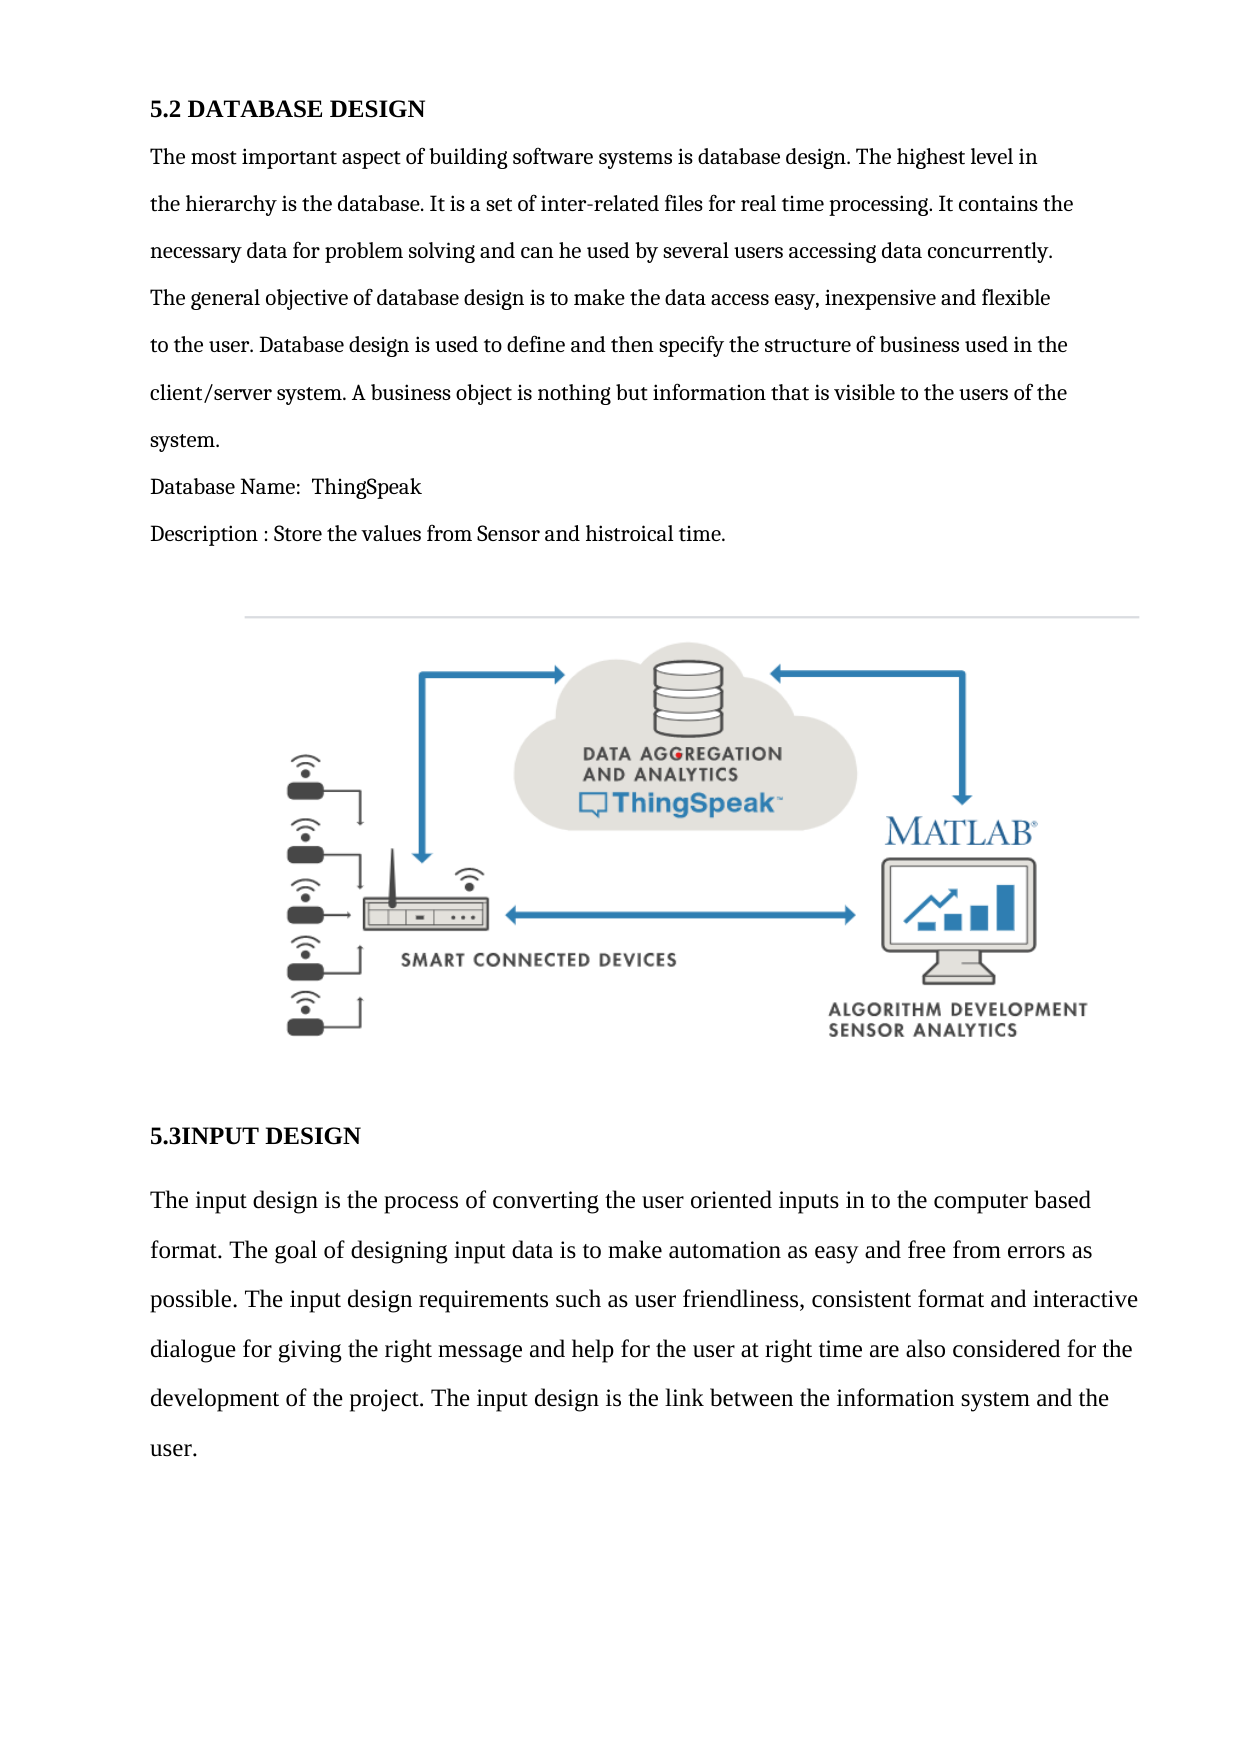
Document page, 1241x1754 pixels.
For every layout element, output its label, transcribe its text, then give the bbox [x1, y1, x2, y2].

text The general objective of database design is to make the data access easy, inexpensive and flexible [150, 285, 1240, 311]
text system. [150, 427, 1240, 453]
text to the user. Database design is used to define and then specify the structure of business used in the [150, 332, 1240, 359]
text development of the project. The input design is the link between the information system and the [150, 1383, 1139, 1412]
text 5.2 DATABASE DESIGN [150, 94, 1240, 123]
picture [244, 615, 1140, 1107]
text Database Name: ThingSpeak [150, 474, 1240, 500]
text The most important aspect of building software systems is database design. The highest level in [150, 143, 1240, 170]
text dialogue for giving the right message and help for the user at right time are also considered for the [150, 1334, 1139, 1363]
text client/server system. A business object is nothing but information that is visible to the users of the [150, 379, 1240, 406]
text user. [150, 1433, 1139, 1462]
text possible. The input design requirements such as user friendliness, consistent format and interactive [150, 1284, 1139, 1313]
text necessary data for problem solving and can he used by several users accessing data concurrently. [150, 238, 1240, 264]
text Description : Store the values from Sensor and histroical time. [150, 521, 1240, 547]
text format. The goal of designing input data is to make automation as easy and free from errors as [150, 1235, 1139, 1263]
text the hierarchy is the database. It is a set of inter-related files for real time processing. It contains the [150, 191, 1240, 217]
text The input design is the process of converting the user oriented inputs in to the computer based [150, 1185, 1139, 1214]
